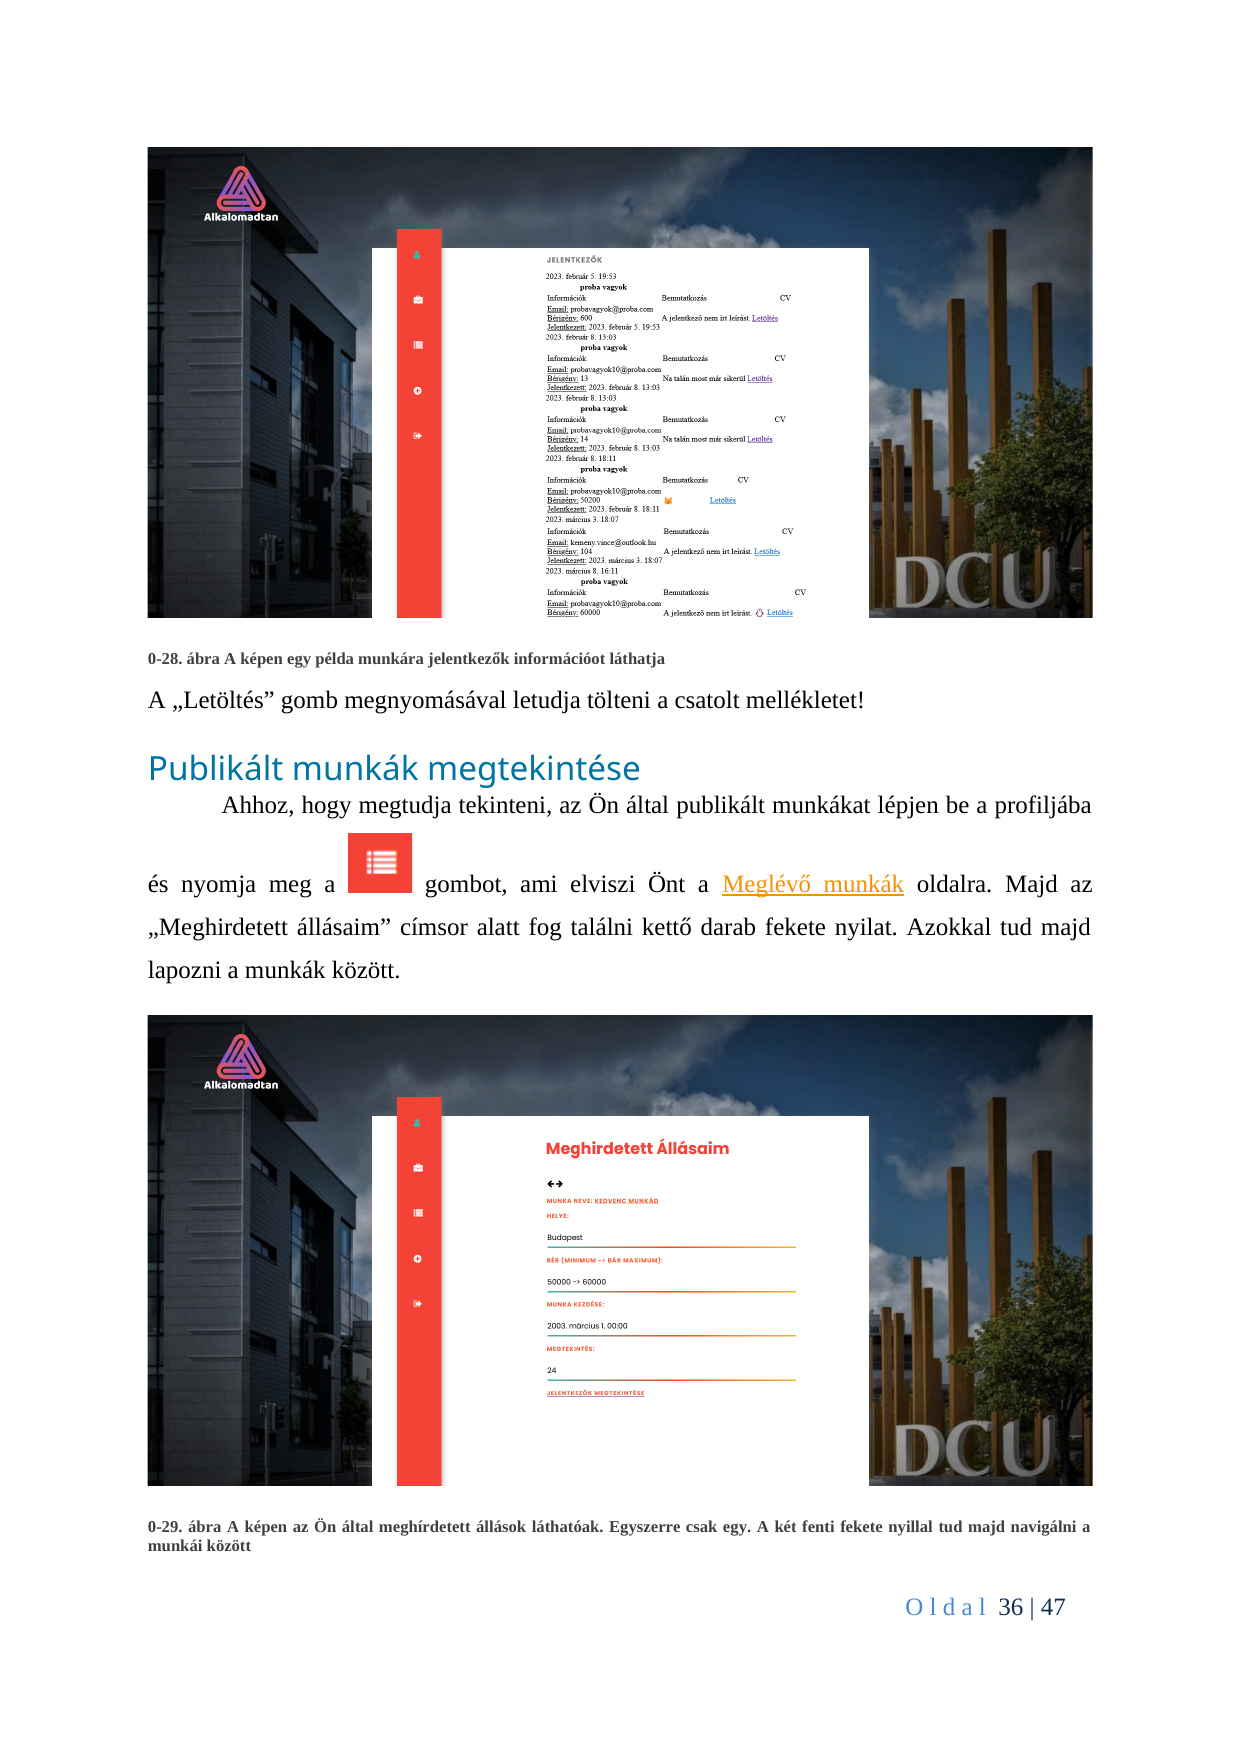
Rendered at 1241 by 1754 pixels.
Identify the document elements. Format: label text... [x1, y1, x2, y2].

subtitle Publikált munkák megtekintése [148, 744, 1093, 790]
text Ahhoz, hogy megtudja tekinteni, az Ön által publikált munkákat lépjen be a profiljába és nyomja meg a gombot, ami elviszi Önt a Meglévő munkák oldalra. Majd az „Meghirdetett állásaim” címsor alatt fog találni kettő darab fekete nyilat. Azokkal tud majd lapozni a munkák között. [148, 790, 1093, 984]
text A „Letöltés” gomb megnyomásával letudja tölteni a csatolt mellékletet! [148, 685, 1093, 713]
picture [147, 1015, 1093, 1486]
picture [348, 833, 413, 893]
picture [147, 147, 1093, 618]
